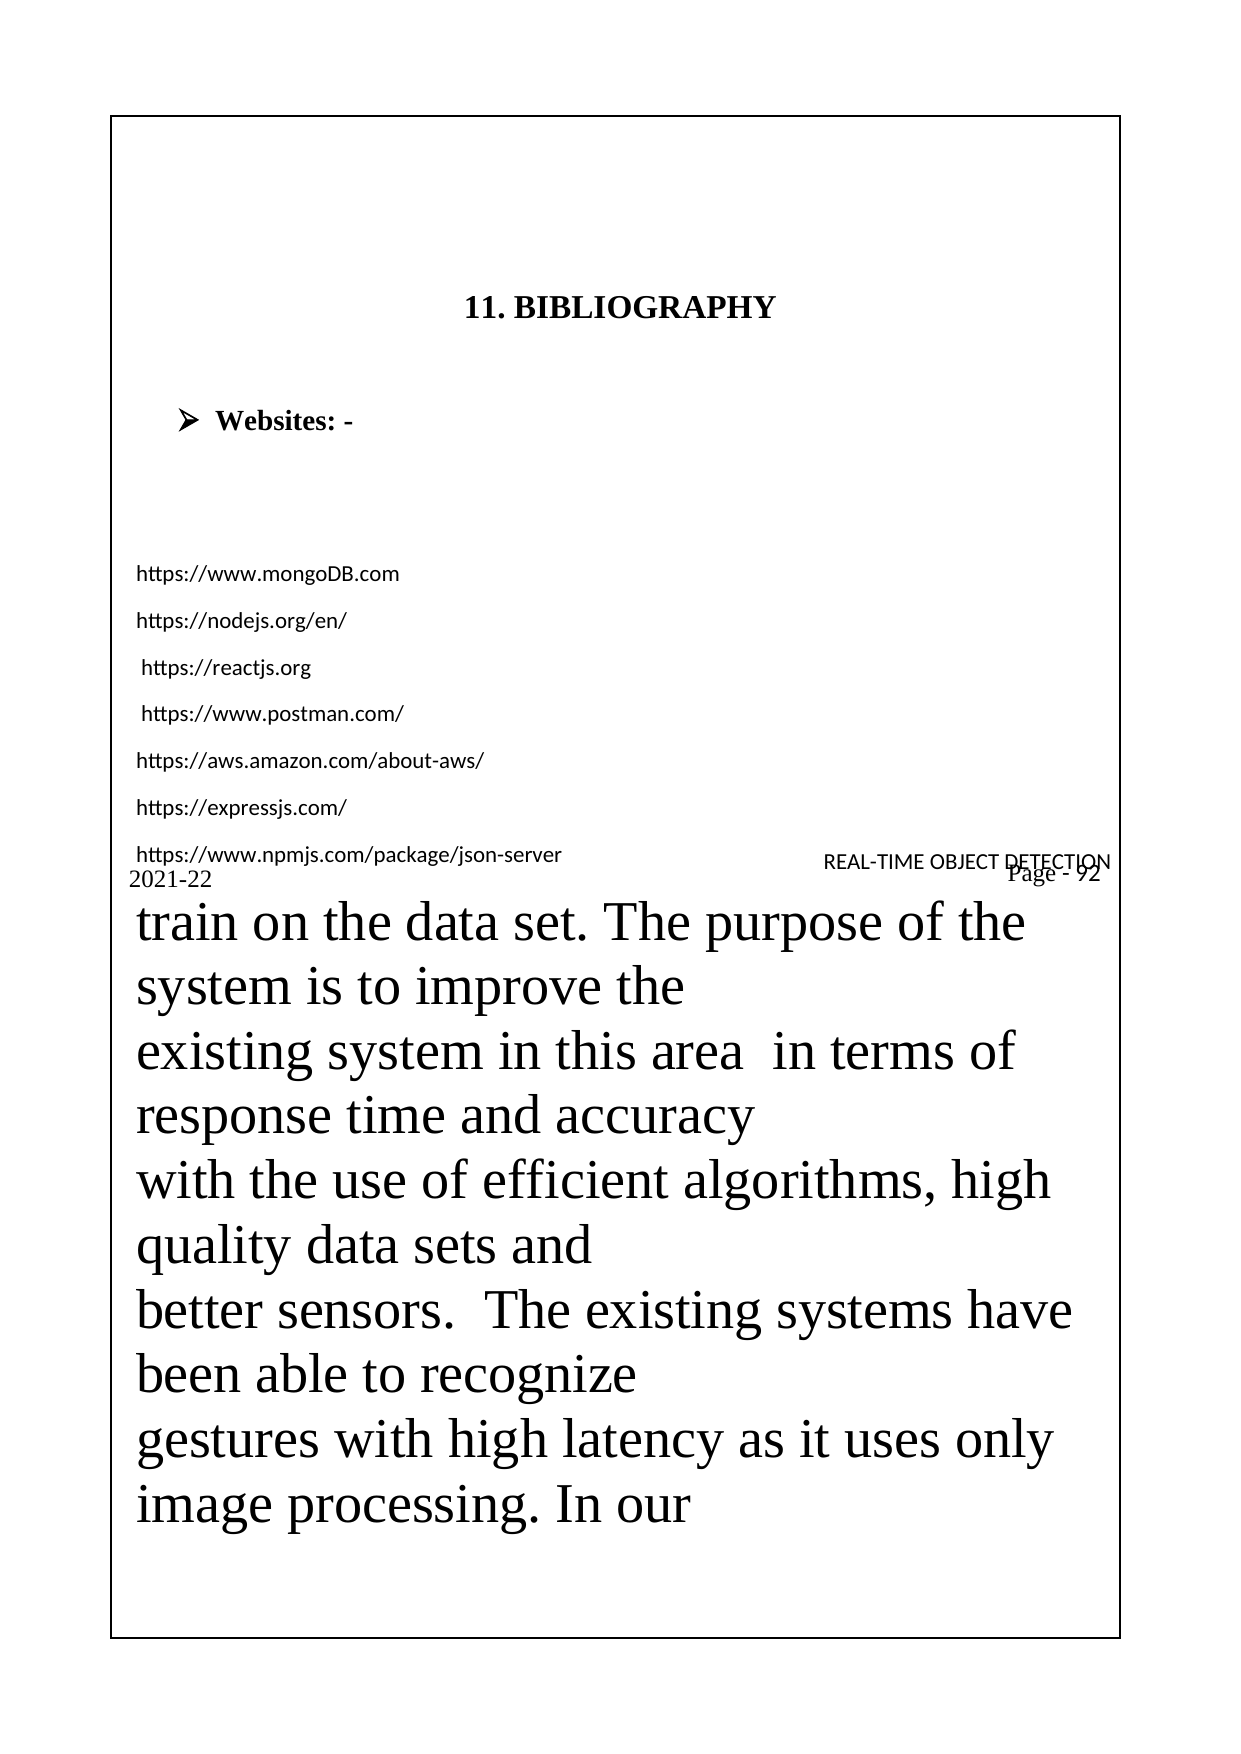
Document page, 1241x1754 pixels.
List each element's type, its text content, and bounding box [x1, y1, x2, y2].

text https://aws.amazon.com/about-aws/ [136, 746, 1104, 774]
text train on the data set. The purpose of the system is to improve the [136, 887, 1104, 1017]
text https://expressjs.com/ [136, 793, 1104, 821]
text https://reactjs.org [136, 653, 1104, 681]
text gestures with high latency as it uses only image processing. In our [136, 1405, 1104, 1534]
text existing system in this area in terms of response time and accuracy [136, 1017, 1104, 1146]
text with the use of efficient algorithms, high quality data sets and [136, 1146, 1104, 1276]
list Websites: - [177, 403, 1104, 437]
text https://www.npmjs.com/package/json-server [136, 840, 1104, 868]
text 11. BIBLIOGRAPHY [136, 287, 1104, 325]
text https://www.mongoDB.com [136, 559, 1104, 587]
text better sensors. The existing systems have been able to recognize [136, 1276, 1104, 1405]
text https://www.postman.com/ [136, 699, 1104, 727]
text https://nodejs.org/en/ [136, 606, 1104, 634]
